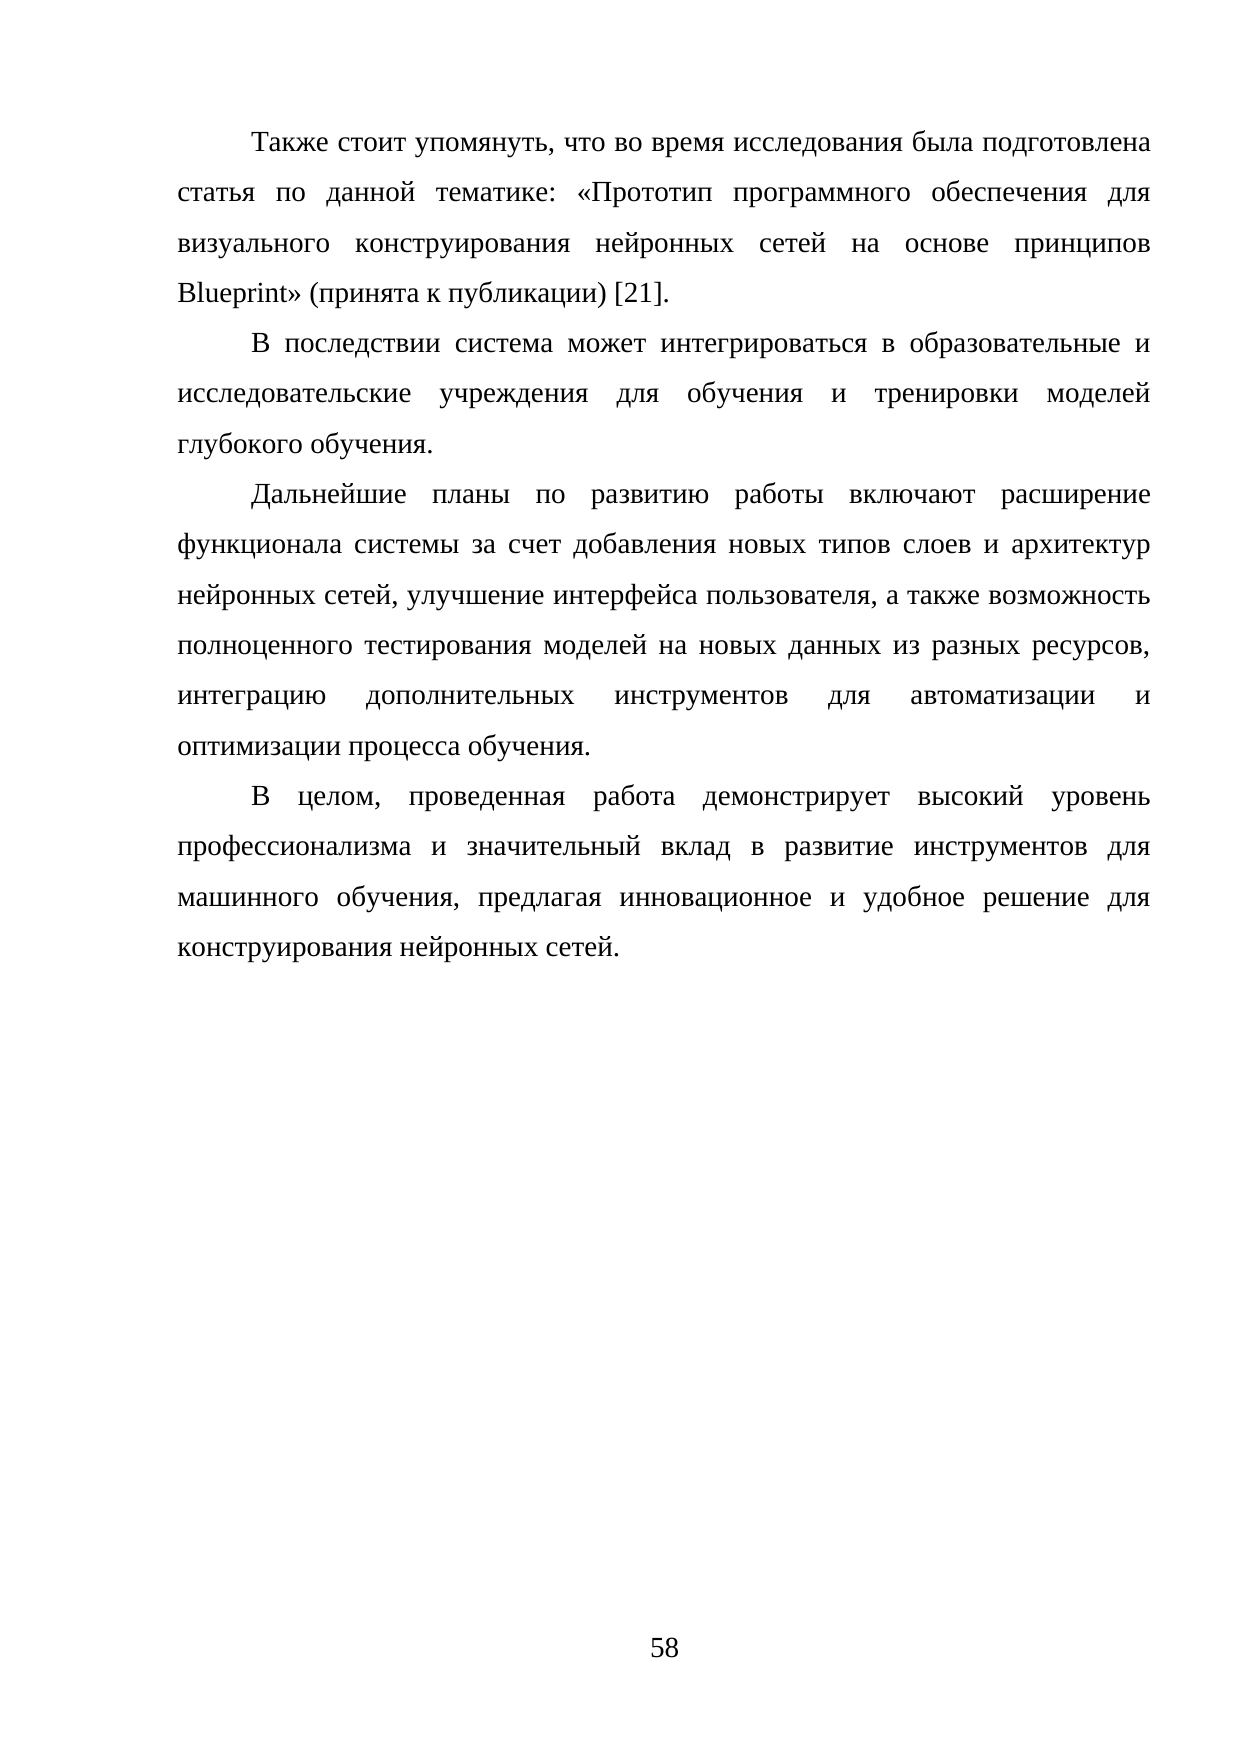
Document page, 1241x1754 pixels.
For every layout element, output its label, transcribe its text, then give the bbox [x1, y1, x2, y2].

text Также стоит упомянуть, что во время исследования была подготовлена статья по данной тематике: «Прототип программного обеспечения для визуального конструирования нейронных сетей на основе принципов Blueprint» (принята к публикации) [21]. [177, 124, 1152, 308]
text Дальнейшие планы по развитию работы включают расширение функционала системы за счет добавления новых типов слоев и архитектур нейронных сетей, улучшение интерфейса пользователя, а также возможность полноценного тестирования моделей на новых данных из разных ресурсов, интеграцию дополнительных инструментов для автоматизации и оптимизации процесса обучения. [177, 476, 1152, 761]
text В последствии система может интегрироваться в образовательные и исследовательские учреждения для обучения и тренировки моделей глубокого обучения. [177, 325, 1152, 459]
text В целом, проведенная работа демонстрирует высокий уровень профессионализма и значительный вклад в развитие инструментов для машинного обучения, предлагая инновационное и удобное решение для конструирования нейронных сетей. [177, 778, 1152, 963]
